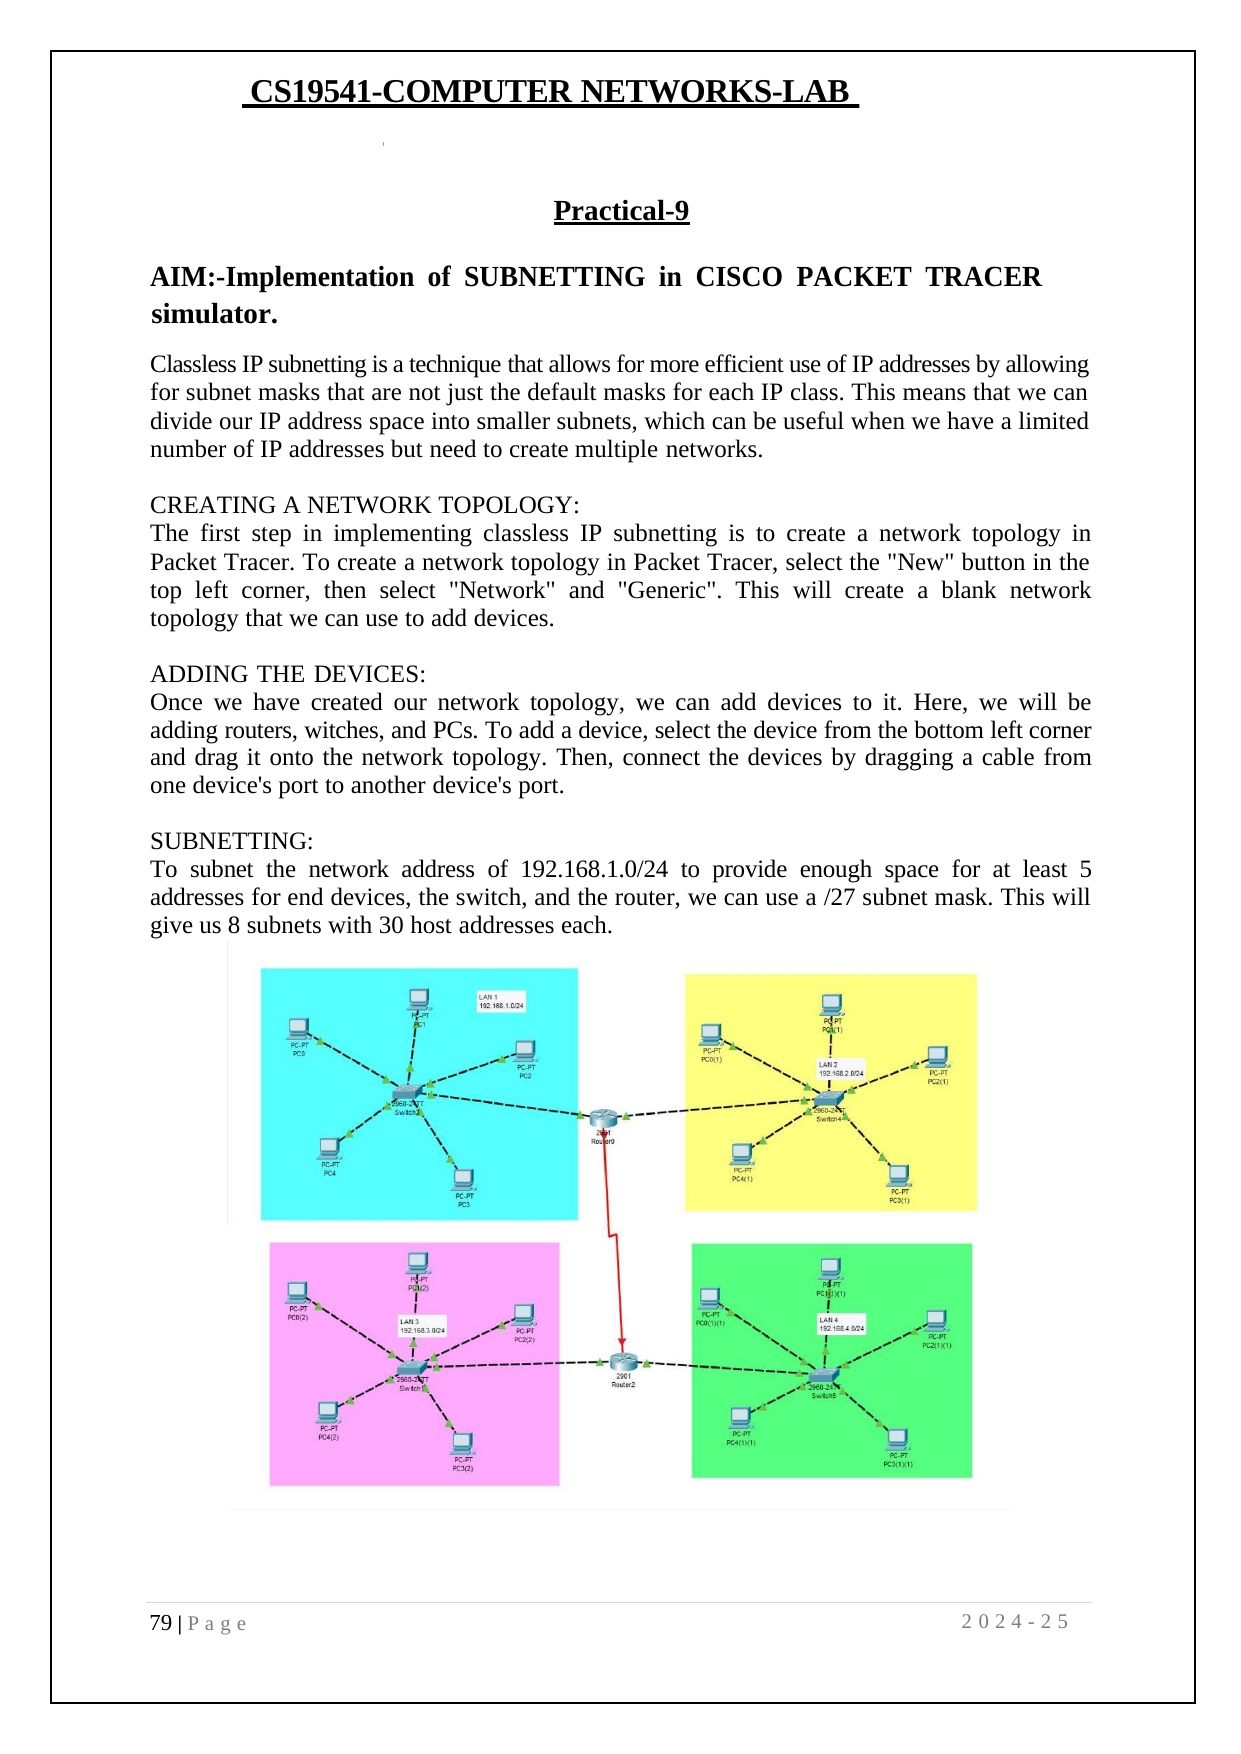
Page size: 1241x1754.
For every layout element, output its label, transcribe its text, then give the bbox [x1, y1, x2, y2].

subtitle Practical-9 [177, 193, 1065, 227]
text ADDING THE DEVICES: [150, 660, 1194, 688]
text The first step in implementing classless IP subnetting is to create a network topology in Packet Tracer. To create a network topology in Packet Tracer, select the "New" button in the top left corner, then select "Network" and "Generic". This will create a blank network topology that we can use to add devices. [150, 519, 1092, 632]
text To subnet the network address of 192.168.1.0/24 to provide enough space for at least 5 addresses for end devices, the switch, and the router, we can use a /27 subnet mask. This will give us 8 subnets with 30 host addresses each. [150, 856, 1092, 938]
picture [227, 940, 1012, 1510]
text Once we have created our network topology, we can add devices to it. Here, we will be adding routers, witches, and PCs. To add a device, select the device from the bottom left corner and drag it onto the network topology. Then, connect the devices by dragging a cable from one device's port to another device's port. [150, 688, 1092, 799]
text Classless IP subnetting is a technique that allows for more efficient use of IP addresses by allowing for subnet masks that are not just the default masks for each IP class. This means that we can divide our IP address space into smaller subnets, which can be useful when we have a limited number of IP addresses but need to create multiple networks. [150, 350, 1091, 463]
text AIM:-Implementation of SUBNETTING in CISCO PACKET TRACER simulator. [150, 259, 1043, 330]
text CREATING A NETWORK TOPOLOGY: [150, 491, 1194, 519]
text SUBNETTING: [150, 827, 1194, 856]
